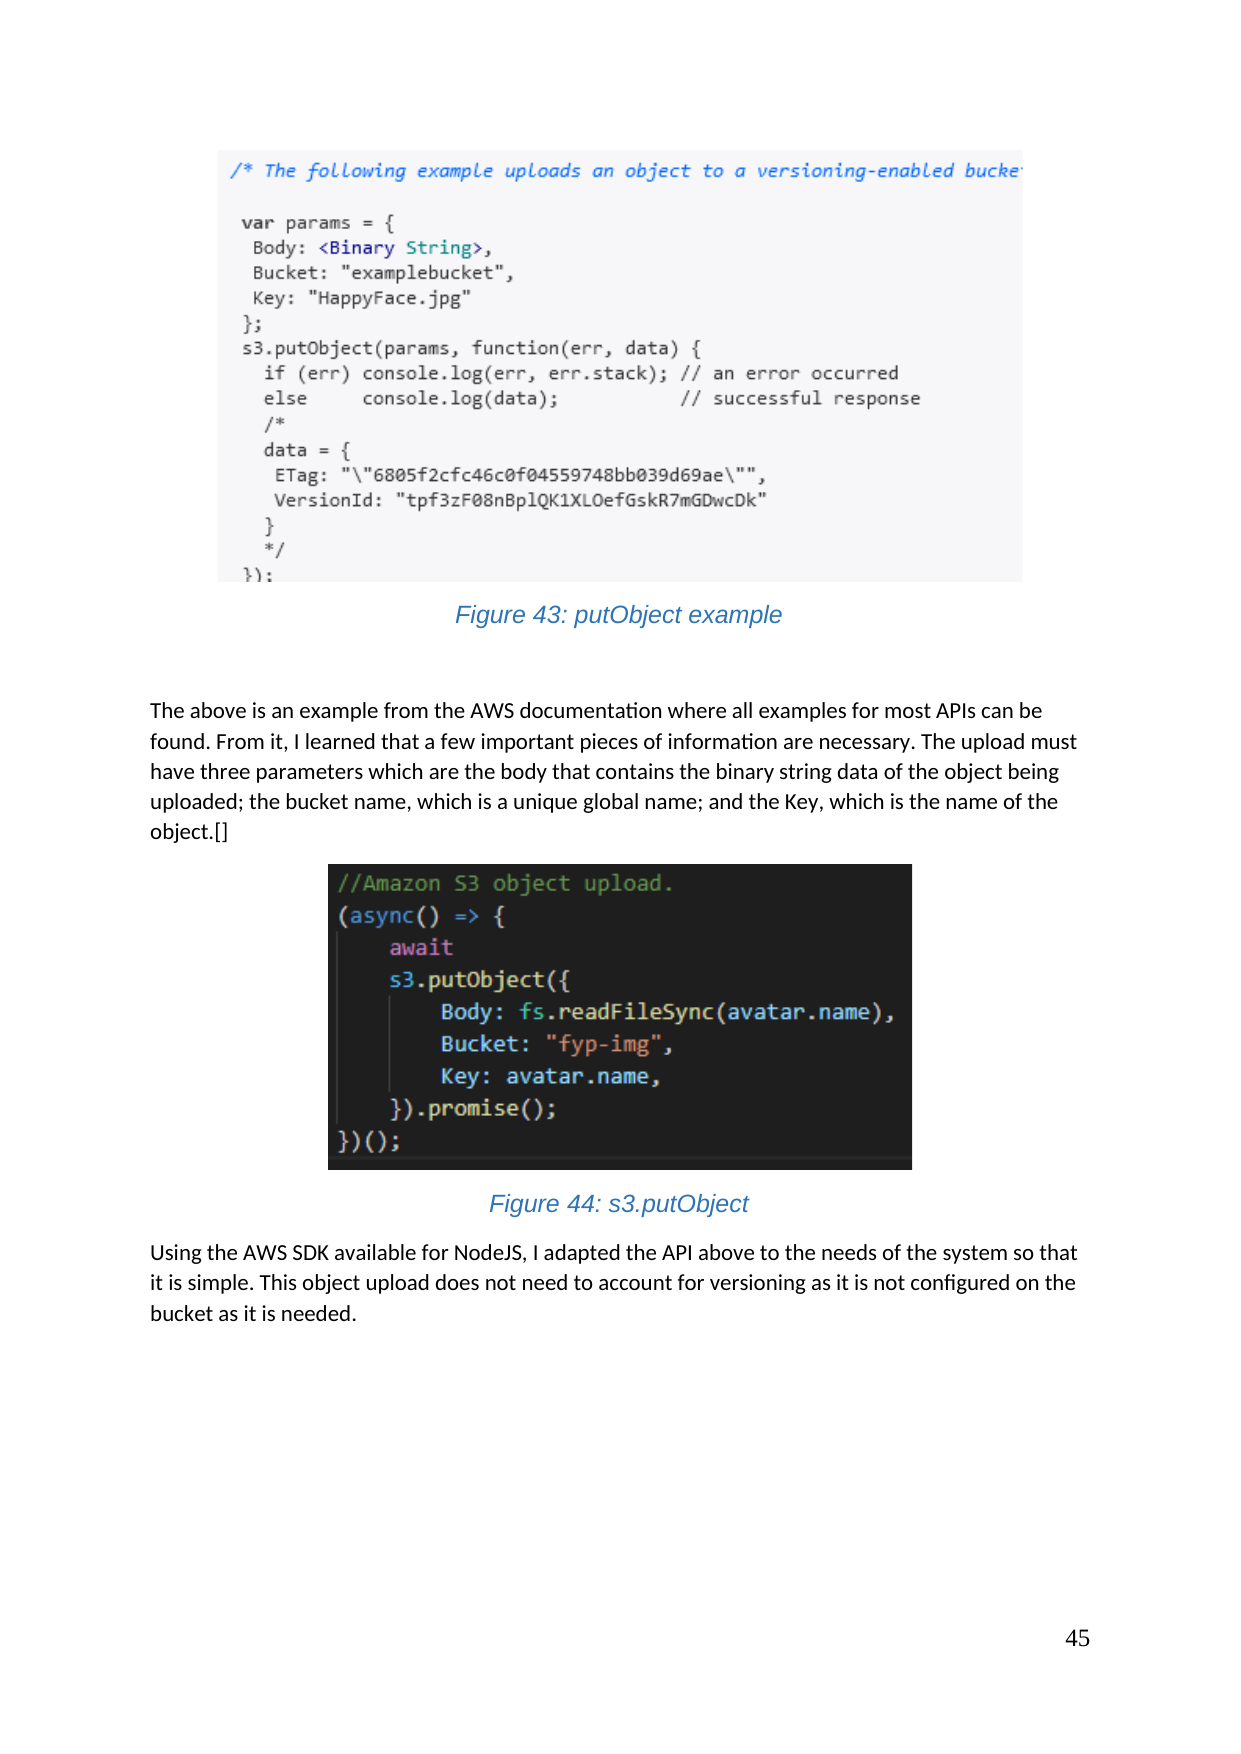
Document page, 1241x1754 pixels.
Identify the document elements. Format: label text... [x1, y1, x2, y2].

text Using the AWS SDK available for NodeJS, I adapted the API above to the needs of the system so that it is simple. This object upload does not need to account for versioning as it is not configured on the bucket as it is needed. [150, 1238, 1090, 1327]
text Figure 43: putObject example [150, 600, 1090, 629]
picture [328, 864, 913, 1170]
text The above is an example from the AWS documentation where all examples for most APIs can be found. From it, I learned that a few important pieces of information are necessary. The upload must have three parameters which are the body that contains the binary string data of the object being uploaded; the bucket name, which is a unique global name; and the Key, which is the name of the object.[] [150, 697, 1090, 846]
picture [217, 150, 1023, 582]
text Figure 44: s3.putObject [150, 1189, 1090, 1217]
